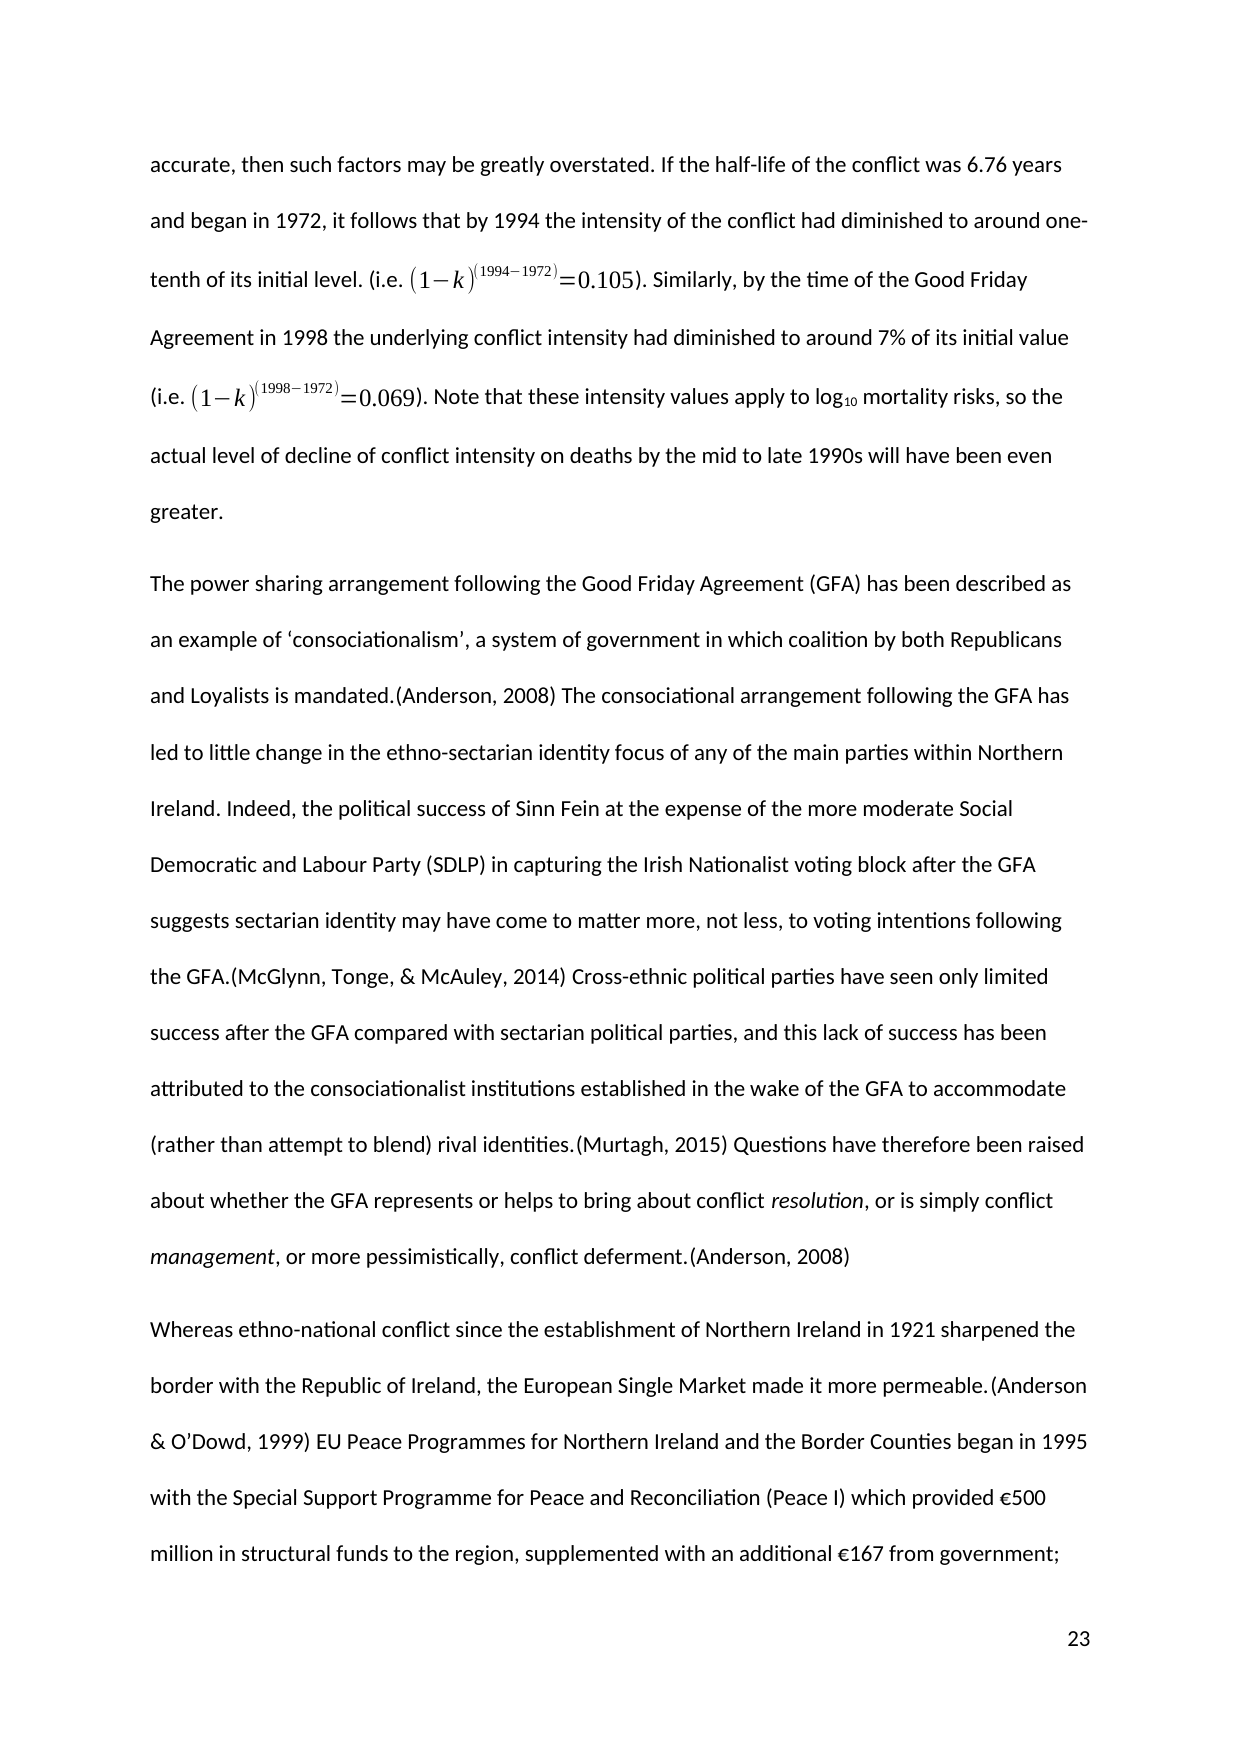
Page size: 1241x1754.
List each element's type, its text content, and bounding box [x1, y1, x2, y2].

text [150, 1315, 1090, 1567]
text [150, 150, 1090, 525]
text The power sharing arrangement following the Good Friday Agreement (GFA) has been described as an example of ‘consociationalism’, a system of government in which coalition by both Republicans and Loyalists is mandated.(Anderson, 2008) The consociational arrangement following the GFA has led to little change in the ethno-sectarian identity focus of any of the main parties within Northern Ireland. Indeed, the political success of Sinn Fein at the expense of the more moderate Social Democratic and Labour Party (SDLP) in capturing the Irish Nationalist voting block after the GFA suggests sectarian identity may have come to matter more, not less, to voting intentions following the GFA.(McGlynn, Tonge, & McAuley, 2014) Cross-ethnic political parties have seen only limited success after the GFA compared with sectarian political parties, and this lack of success has been attributed to the consociationalist institutions established in the wake of the GFA to accommodate (rather than attempt to blend) rival identities.(Murtagh, 2015) Questions have therefore been raised about whether the GFA represents or helps to bring about conflict resolution, or is simply conflict management, or more pessimistically, conflict deferment.(Anderson, 2008) [150, 569, 1090, 1270]
